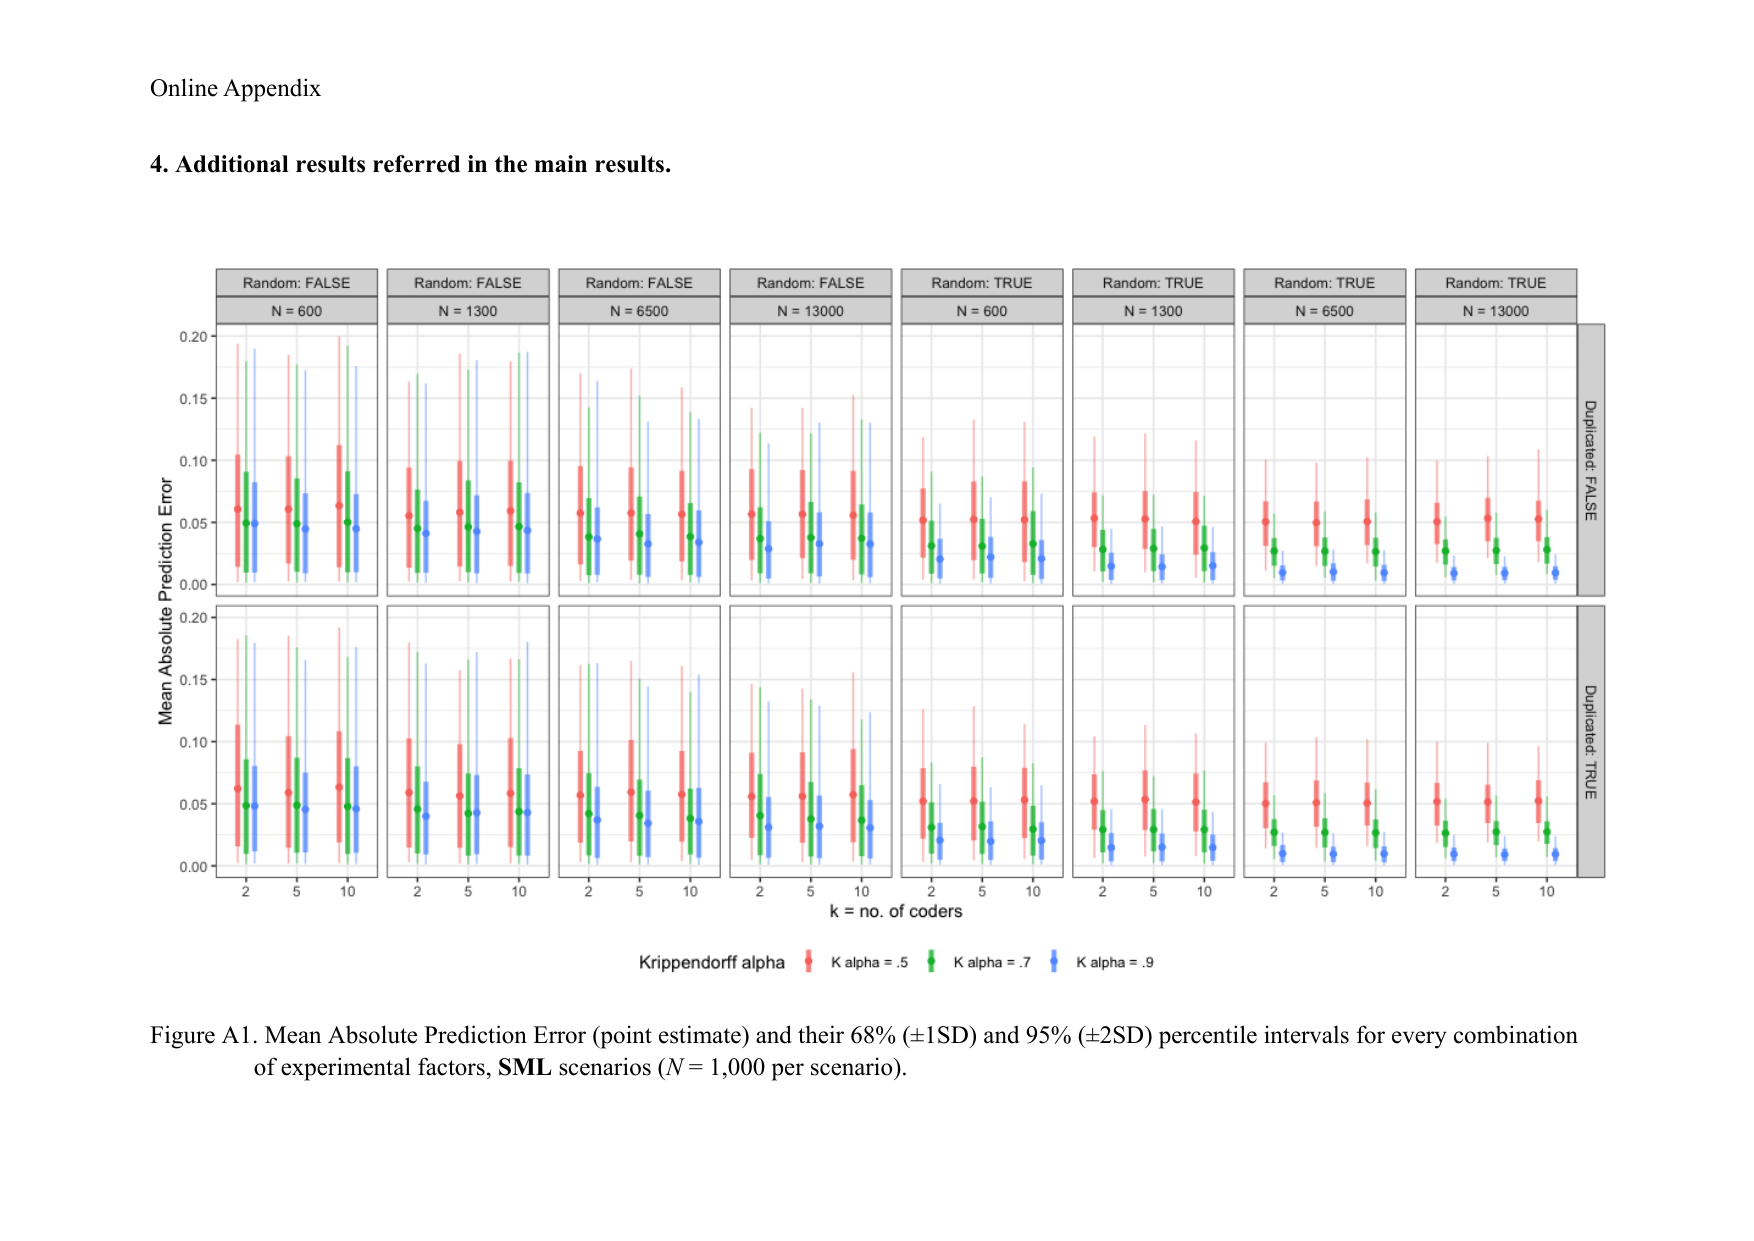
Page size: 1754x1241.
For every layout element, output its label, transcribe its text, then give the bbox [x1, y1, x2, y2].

picture [150, 260, 1614, 993]
text 4. Additional results referred in the main results. [150, 150, 1604, 178]
text Figure A1. Mean Absolute Prediction Error (point estimate) and their 68% (±1SD) and 95% (±2SD) percentile intervals for every combination of experimental factors, SML scenarios (N = 1,000 per scenario). [150, 1021, 1604, 1081]
